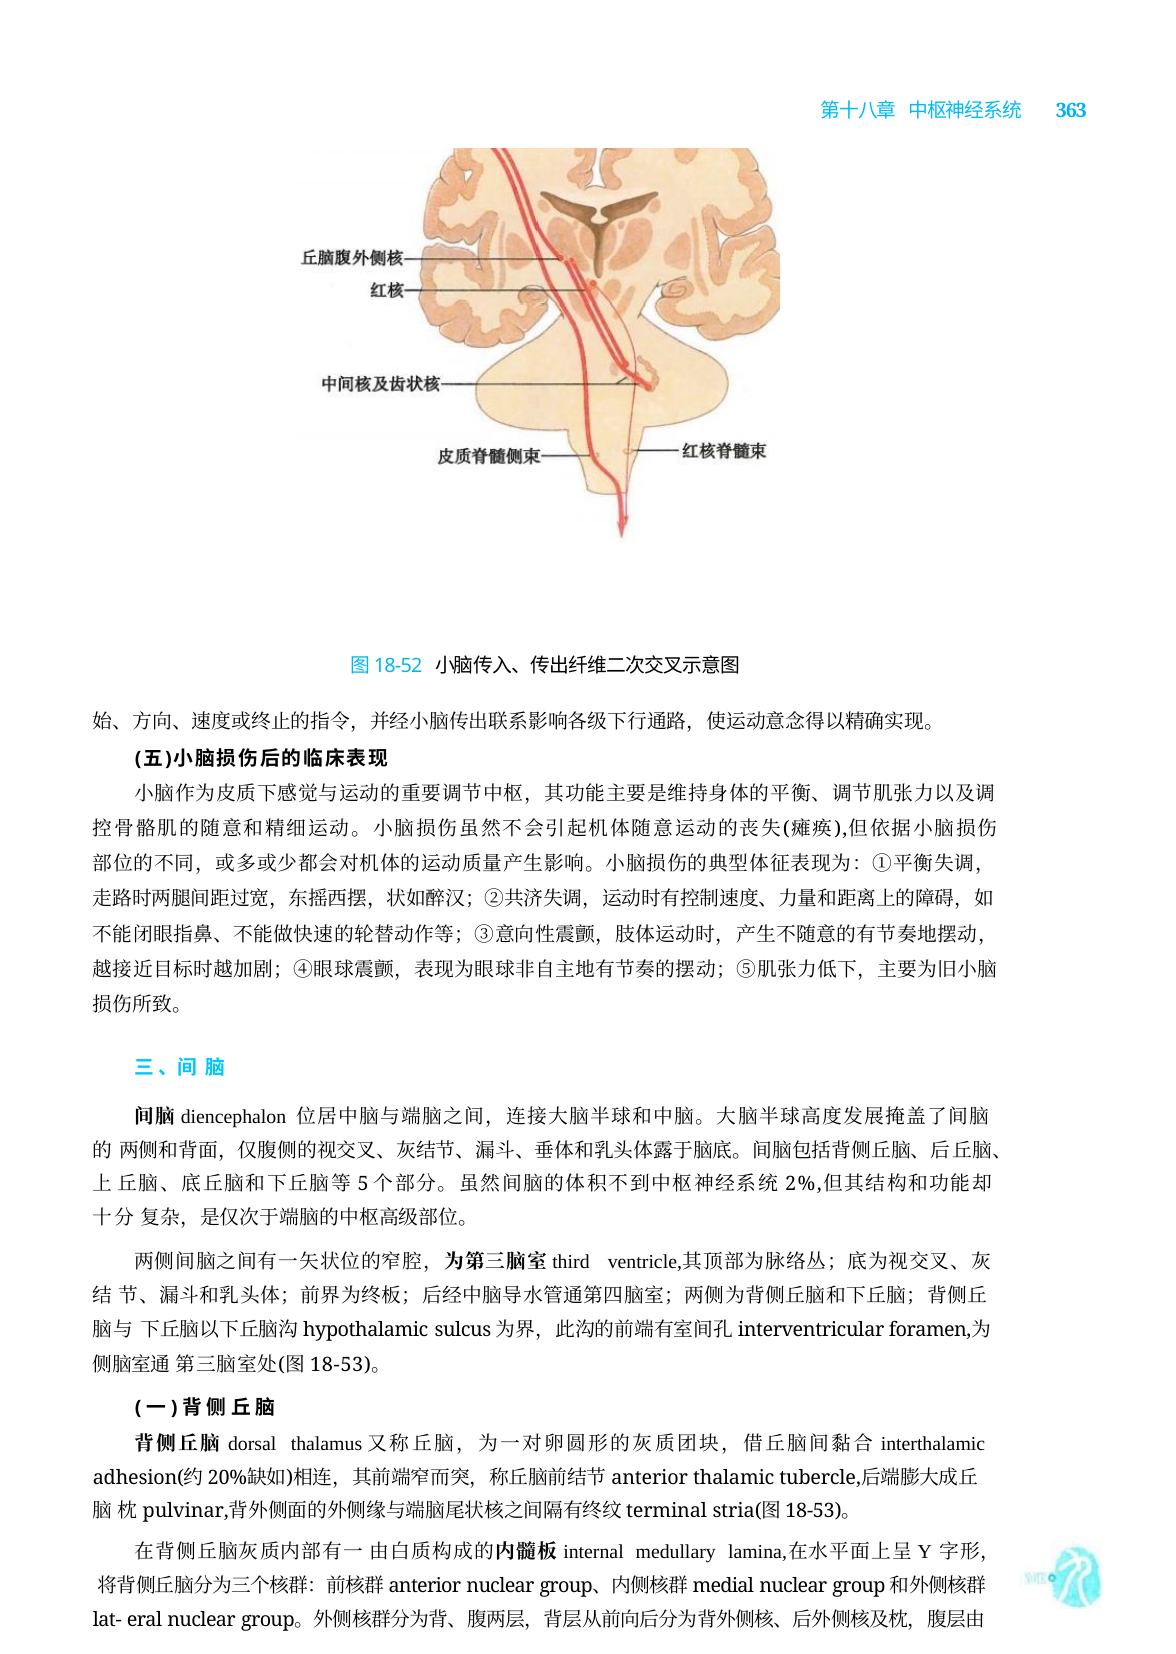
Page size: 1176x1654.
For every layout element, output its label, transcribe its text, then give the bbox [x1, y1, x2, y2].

text 两侧间脑之间有一矢状位的窄腔，为第三脑室third ventricle,其顶部为脉络丛；底为视交叉、灰结 节、漏斗和乳头体；前界为终板；后经中脑导水管通第四脑室；两侧为背侧丘脑和下丘脑；背侧丘脑与 下丘脑以下丘脑沟hypothalamic sulcus为界，此沟的前端有室间孔interventricular foramen,为侧脑室通 第三脑室处(图18-53)。 [93, 1245, 992, 1377]
text 三 、间 脑 [134, 1053, 1106, 1079]
text 第十八章 中枢神经系统 363 [93, 96, 1088, 123]
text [93, 1535, 998, 1632]
text ( 一 ) 背 侧 丘 脑 [134, 1394, 1106, 1420]
picture [293, 148, 780, 543]
text (五)小脑损伤后的临床表现 [134, 744, 1106, 770]
text 小脑作为皮质下感觉与运动的重要调节中枢，其功能主要是维持身体的平衡、调节肌张力以及调 控骨骼肌的随意和精细运动。小脑损伤虽然不会引起机体随意运动的丧失(瘫痪),但依据小脑损伤 部位的不同，或多或少都会对机体的运动质量产生影响。小脑损伤的典型体征表现为：①平衡失调， 走路时两腿间距过宽，东摇西摆，状如醉汉；②共济失调，运动时有控制速度、力量和距离上的障碍，如 不能闭眼指鼻、不能做快速的轮替动作等；③意向性震颤，肢体运动时，产生不随意的有节奏地摆动， 越接近目标时越加剧；④眼球震颤，表现为眼球非自主地有节奏的摆动；⑤肌张力低下，主要为旧小脑 损伤所致。 [93, 777, 998, 1017]
text 背侧丘脑 dorsal thalamus 又称丘脑，为一对卵圆形的灰质团块，借丘脑间黏合 interthalamic adhesion(约20%缺如)相连，其前端窄而突，称丘脑前结节 anterior thalamic tubercle,后端膨大成丘脑 枕 pulvinar,背外侧面的外侧缘与端脑尾状核之间隔有终纹terminal stria(图18-53)。 [93, 1428, 992, 1524]
text 始、方向、速度或终止的指令，并经小脑传出联系影响各级下行通路，使运动意念得以精确实现。 [93, 708, 1106, 733]
picture [1018, 1538, 1107, 1609]
picture [354, 669, 366, 673]
text 图18-52 小脑传入、传出纤维二次交叉示意图 [350, 651, 1106, 677]
text 间脑diencephalon 位居中脑与端脑之间，连接大脑半球和中脑。大脑半球高度发展掩盖了间脑的 两侧和背面，仅腹侧的视交叉、灰结节、漏斗、垂体和乳头体露于脑底。间脑包括背侧丘脑、后丘脑、上 丘脑、底丘脑和下丘脑等5个部分。虽然间脑的体积不到中枢神经系统2%,但其结构和功能却十分 复杂，是仅次于端脑的中枢高级部位。 [93, 1101, 992, 1230]
picture [933, 104, 946, 118]
